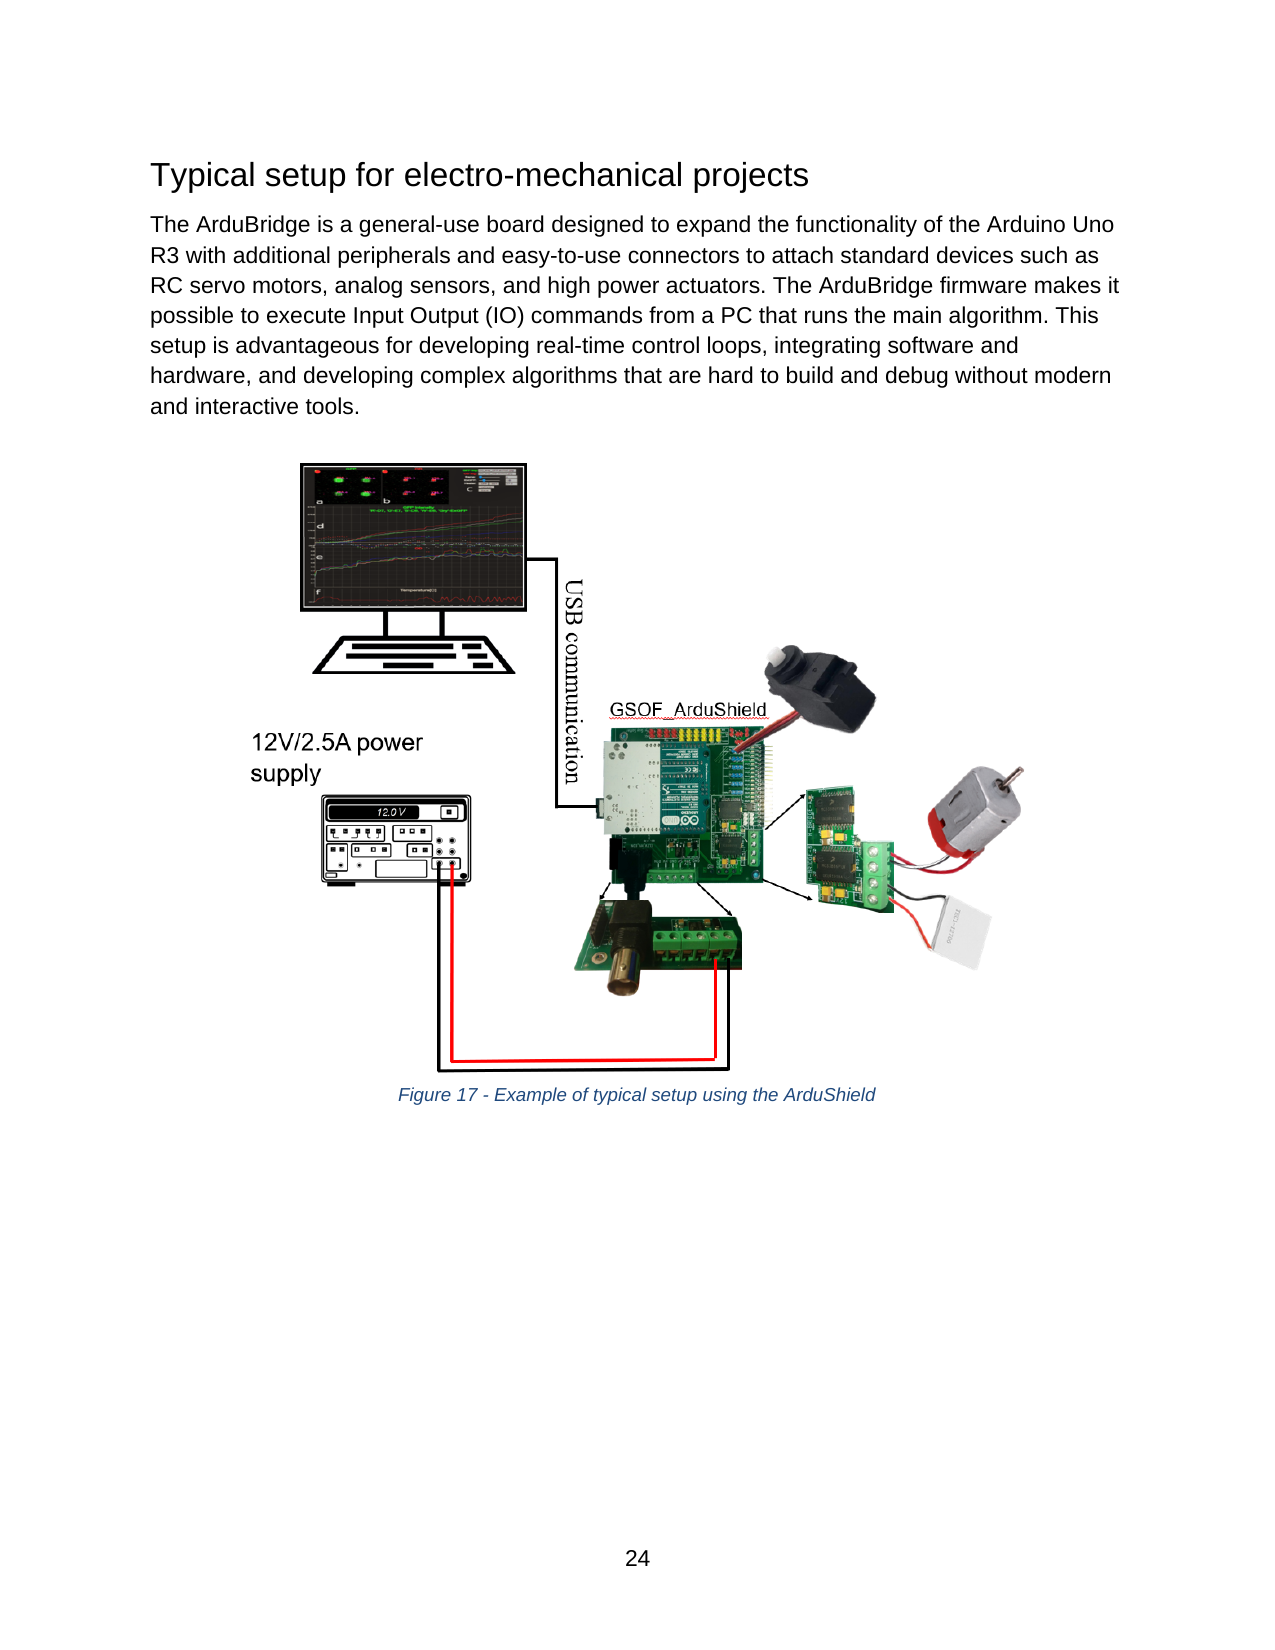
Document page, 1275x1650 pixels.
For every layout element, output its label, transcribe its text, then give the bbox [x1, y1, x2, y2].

text The ArduBridge is a general-use board designed to expand the functionality of the Arduino Uno R3 with additional peripherals and easy-to-use connectors to attach standard devices such as RC servo motors, analog sensors, and high power actuators. The ArduBridge firmware makes it possible to execute Input Output (IO) commands from a PC that runs the main algorithm. This setup is advantageous for developing real-time control loops, integrating software and hardware, and developing complex algorithms that are hard to build and debug without modern and interactive tools. [150, 211, 1125, 419]
picture [237, 453, 1038, 1080]
subtitle Typical setup for electro-mechanical projects [150, 155, 1125, 193]
